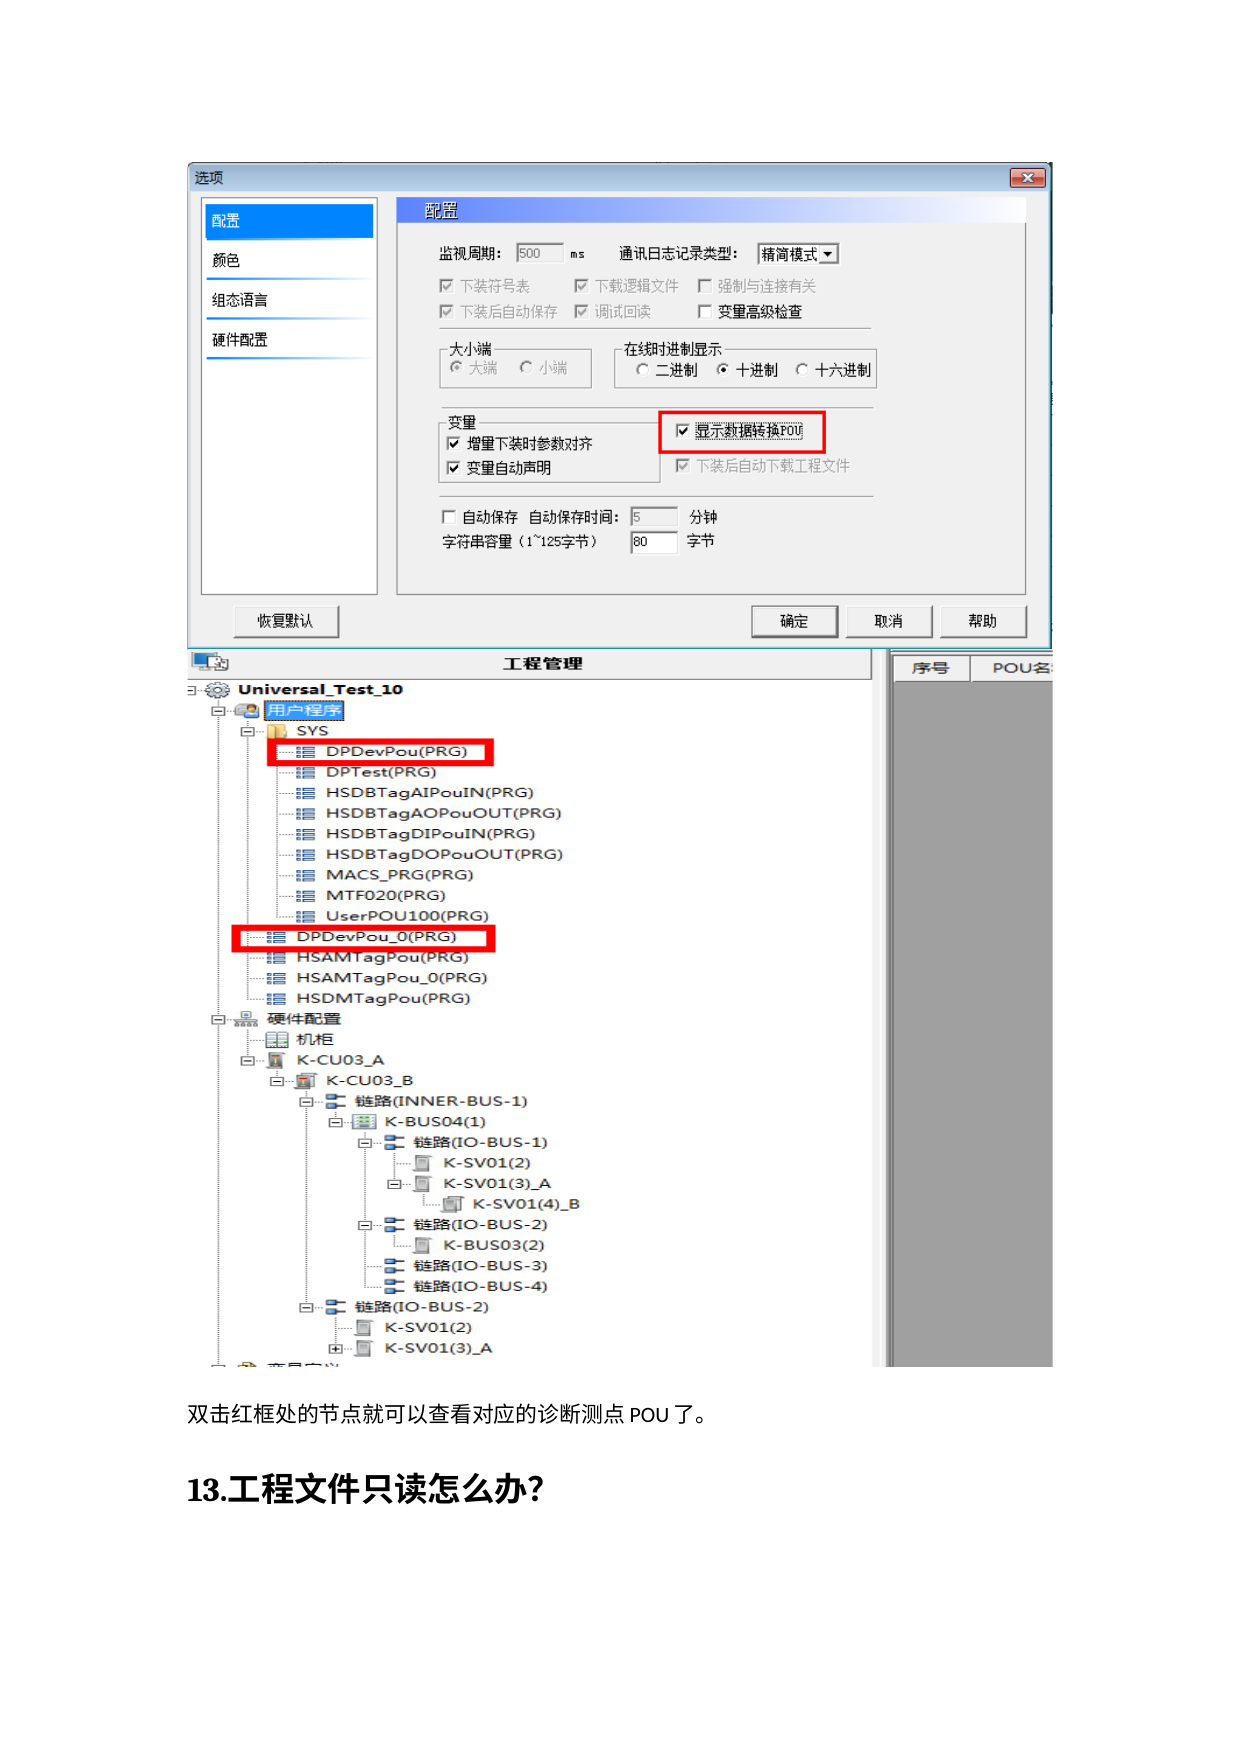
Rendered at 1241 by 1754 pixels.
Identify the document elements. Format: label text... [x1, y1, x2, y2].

text 双击红框处的节点就可以查看对应的诊断测点POU了。 [187, 1397, 1053, 1429]
picture [187, 162, 1053, 1367]
subtitle 13.工程文件只读怎么办？ [187, 1454, 1053, 1519]
